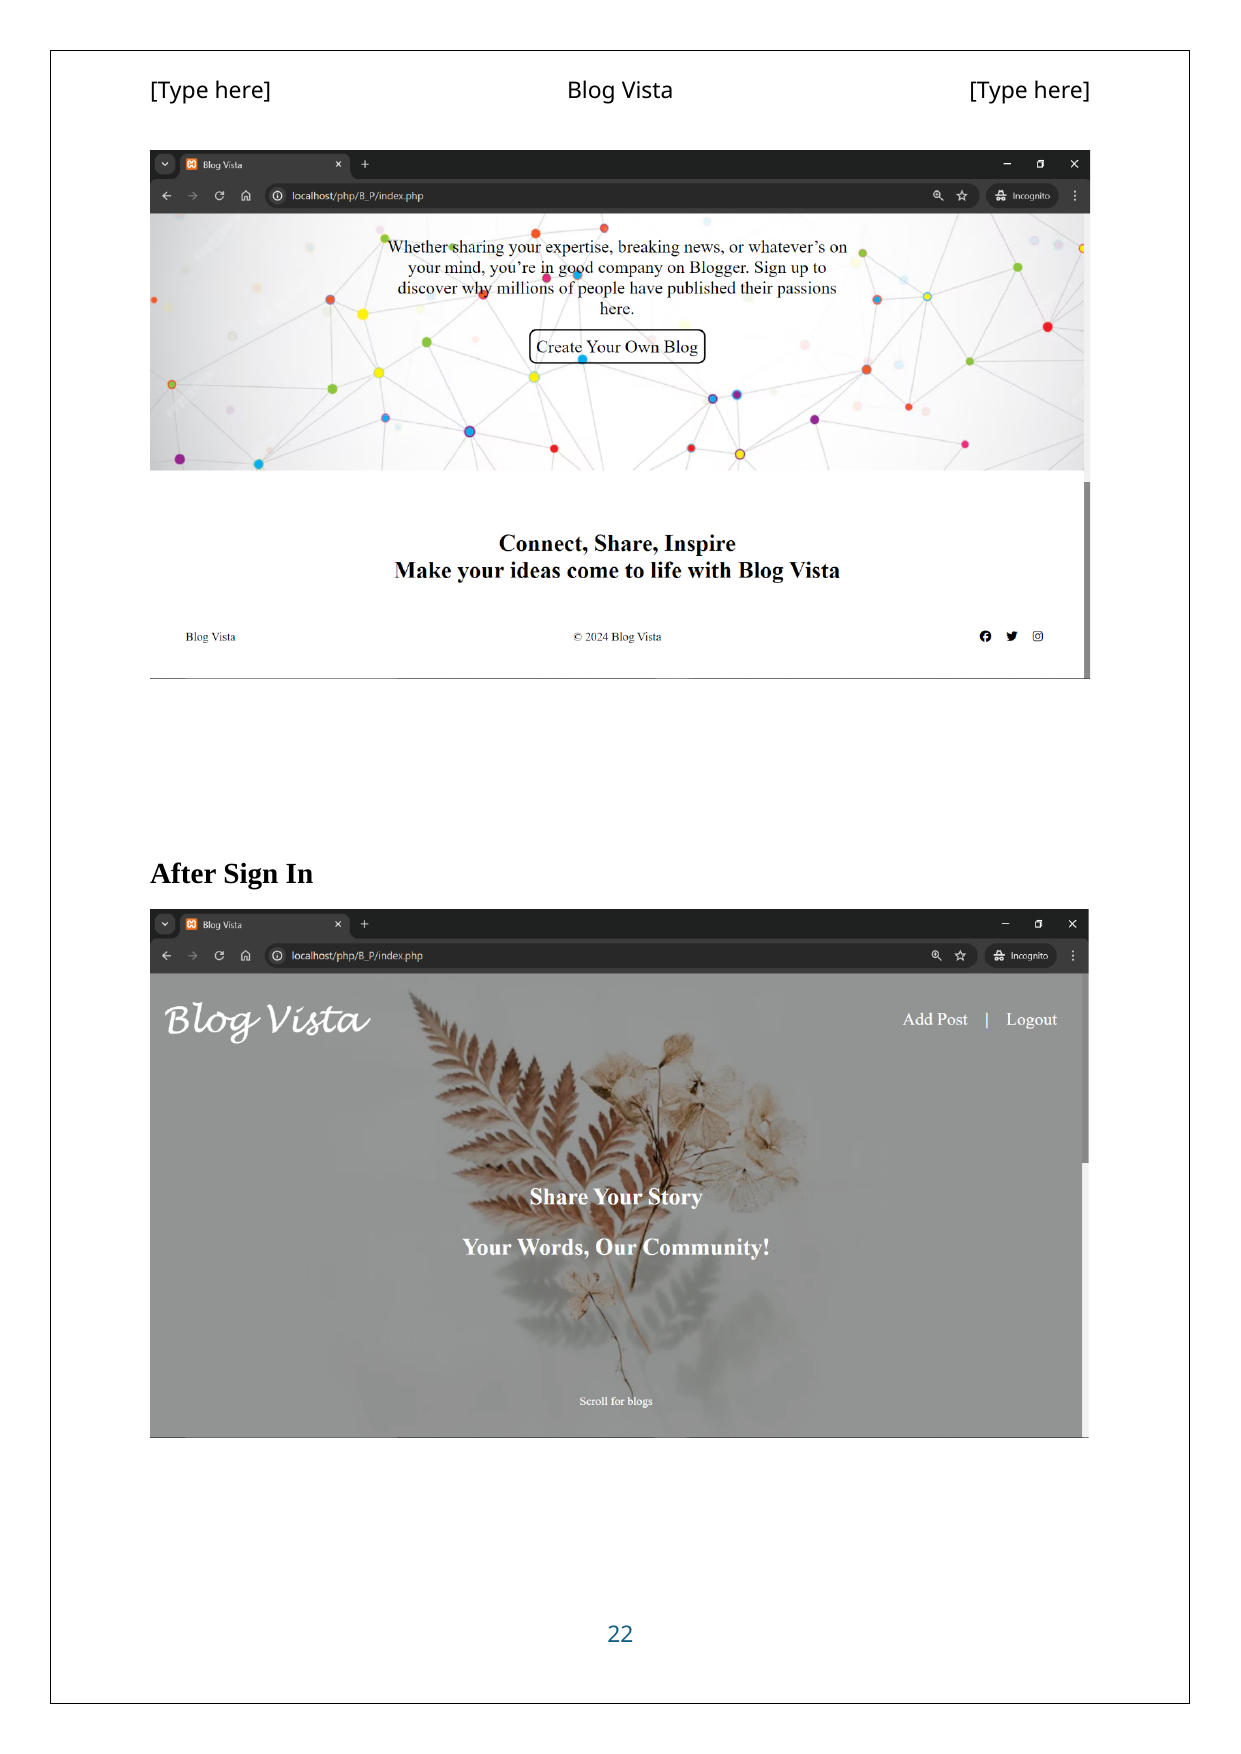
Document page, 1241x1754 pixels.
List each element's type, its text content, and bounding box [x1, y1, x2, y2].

text After Sign In [150, 856, 1090, 890]
picture [150, 909, 1089, 1438]
picture [150, 150, 1091, 679]
